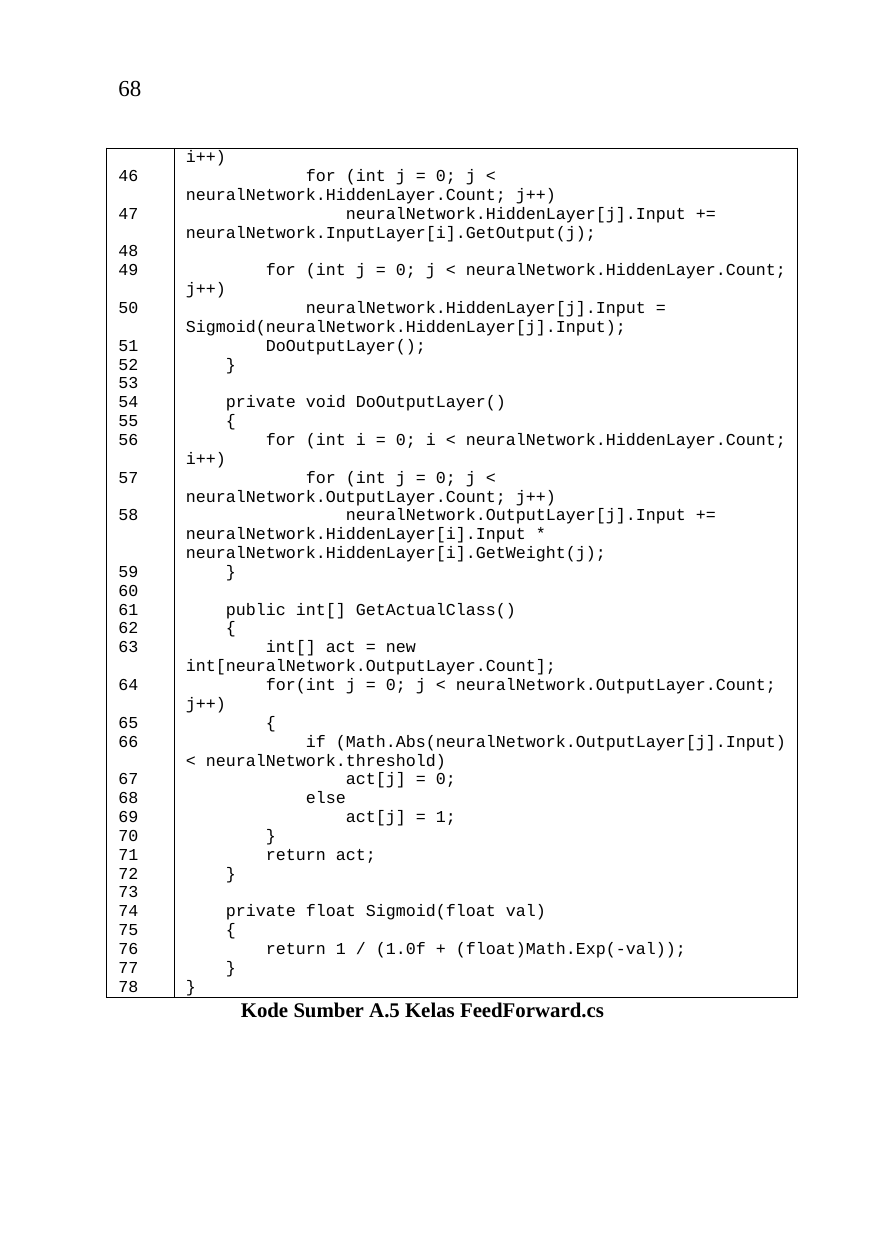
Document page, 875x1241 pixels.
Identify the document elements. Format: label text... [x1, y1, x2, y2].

list Kode Sumber A.5 Kelas FeedForward.cs [118, 998, 726, 1022]
